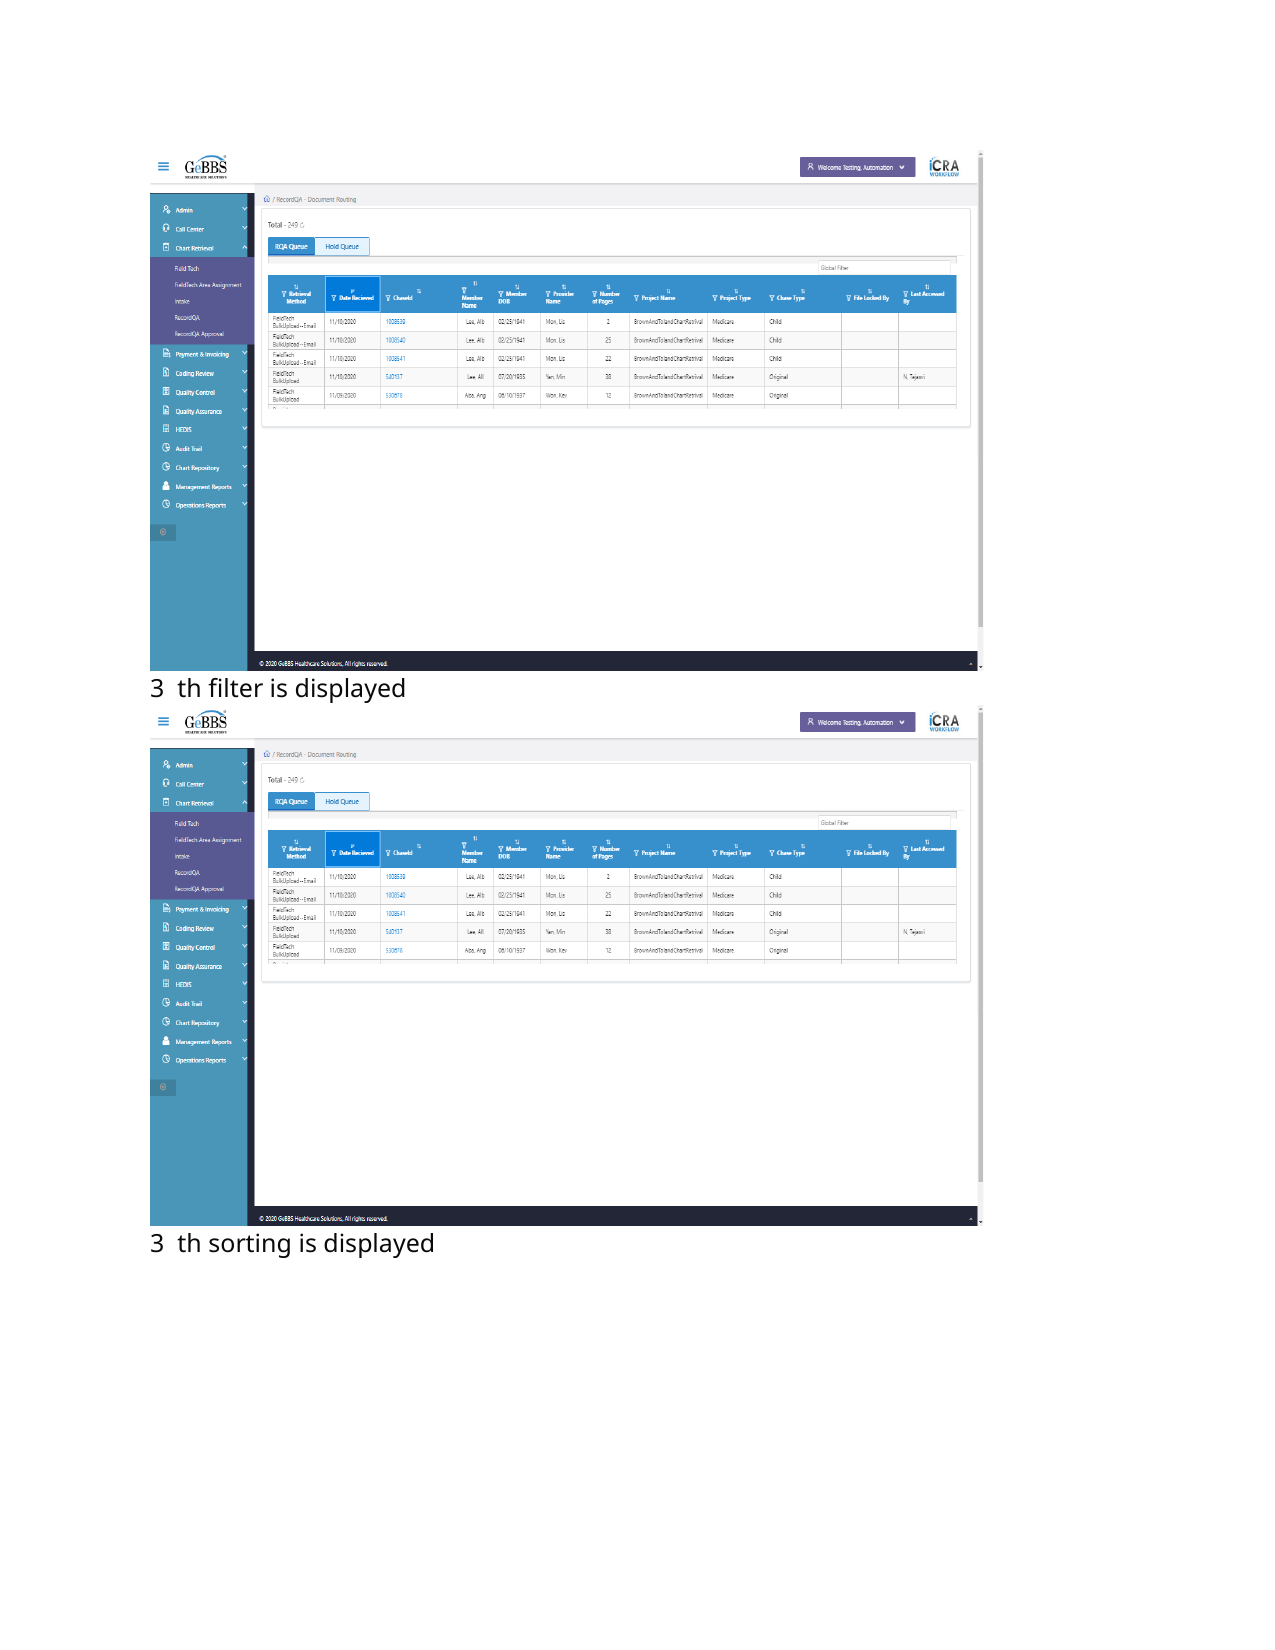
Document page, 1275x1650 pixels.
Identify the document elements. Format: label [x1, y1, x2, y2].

picture [150, 705, 984, 1226]
text [150, 150, 1125, 1260]
picture [150, 150, 984, 671]
